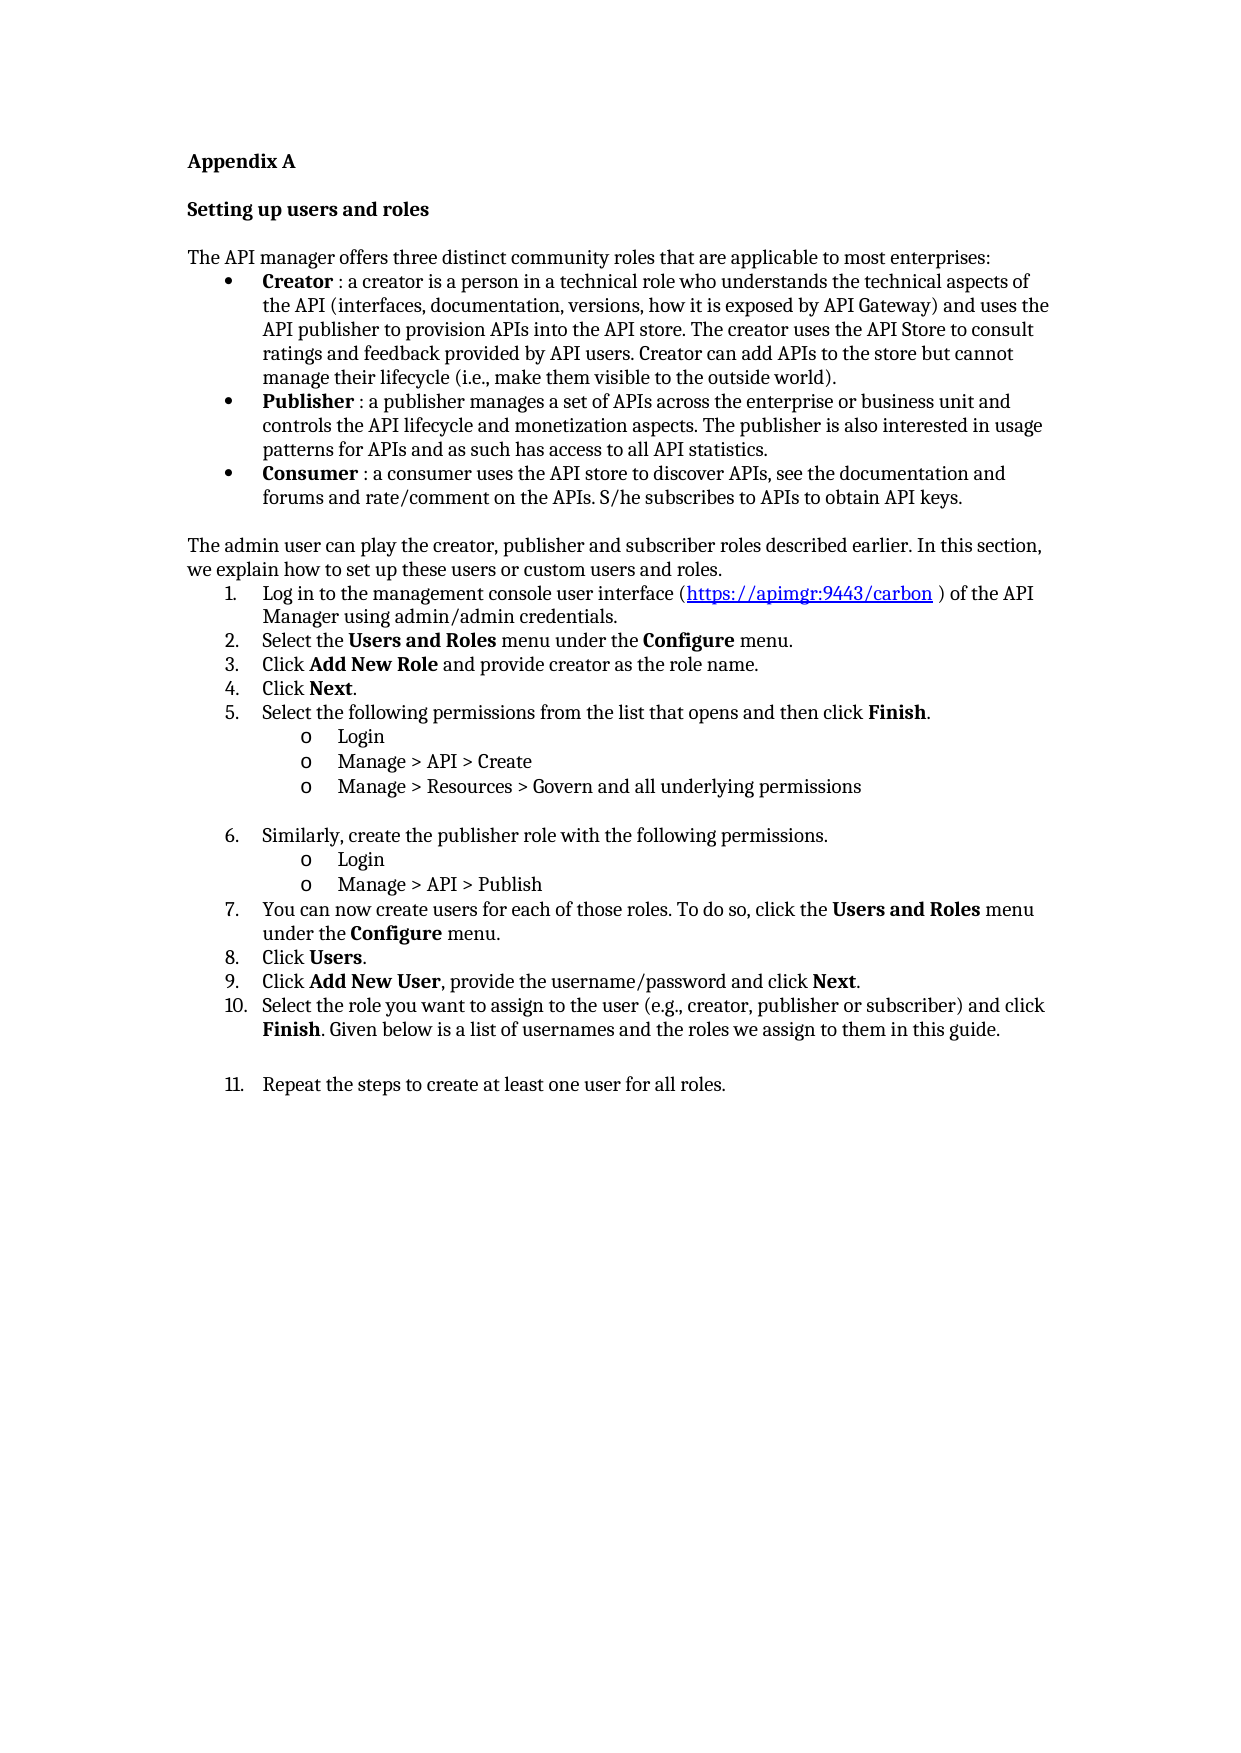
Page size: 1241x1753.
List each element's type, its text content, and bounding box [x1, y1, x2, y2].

list Click Users. [225, 946, 1053, 970]
list Select the role you want to assign to the user (e.g., creator, publisher or subscriber) and click Finish. Given below is a list of usernames and the roles we assign to them in this guide. [225, 994, 1053, 1042]
text Appendix A [187, 150, 1053, 174]
text The API manager offers three distinct community roles that are applicable to most enterprises: [187, 246, 1053, 270]
list Click Add New Role and provide creator as the role name. [225, 653, 1053, 677]
list Click Add New User, provide the username/password and click Next. [225, 970, 1053, 994]
list Consumer : a consumer uses the API store to discover APIs, see the documentation and forums and rate/comment on the APIs. S/he subscribes to APIs to obtain API keys. [225, 461, 1053, 509]
list Log in to the management console user interface (https://apimgr:9443/carbon ) of the API Manager using admin/admin credentials. [225, 581, 1053, 629]
list Manage > Resources > Govern and all underlying permissions [300, 775, 1053, 800]
list Login [300, 848, 1053, 873]
list Publisher : a publisher manages a set of APIs across the enterprise or business unit and controls the API lifecycle and monetization aspects. The publisher is also interested in usage patterns for APIs and as such has access to all API statistics. [225, 389, 1053, 461]
list Select the following permissions from the list that opens and then click Finish. [225, 701, 1053, 725]
list Similarly, create the publisher role with the following permissions. [225, 824, 1053, 848]
list Manage > API > Create [300, 750, 1053, 775]
list Select the Users and Roles menu under the Configure menu. [225, 629, 1053, 653]
list Manage > API > Publish [300, 873, 1053, 898]
text Setting up users and roles [187, 198, 1053, 222]
list Click Next. [225, 677, 1053, 701]
list You can now create users for each of those roles. To do so, click the Users and Roles menu under the Configure menu. [225, 898, 1053, 946]
list Login [300, 725, 1053, 750]
list Repeat the steps to create at least one user for all roles. [225, 1073, 1053, 1097]
text The admin user can play the creator, publisher and subscriber roles described earlier. In this section, we explain how to set up these users or custom users and roles. [187, 533, 1053, 581]
list Creator : a creator is a person in a technical role who understands the technical aspects of the API (interfaces, documentation, versions, how it is exposed by API Gateway) and uses the API publisher to provision APIs into the API store. The creator uses the API Store to consult ratings and feedback provided by API users. Creator can add APIs to the store but cannot manage their lifecycle (i.e., make them visible to the outside world). [225, 270, 1053, 389]
